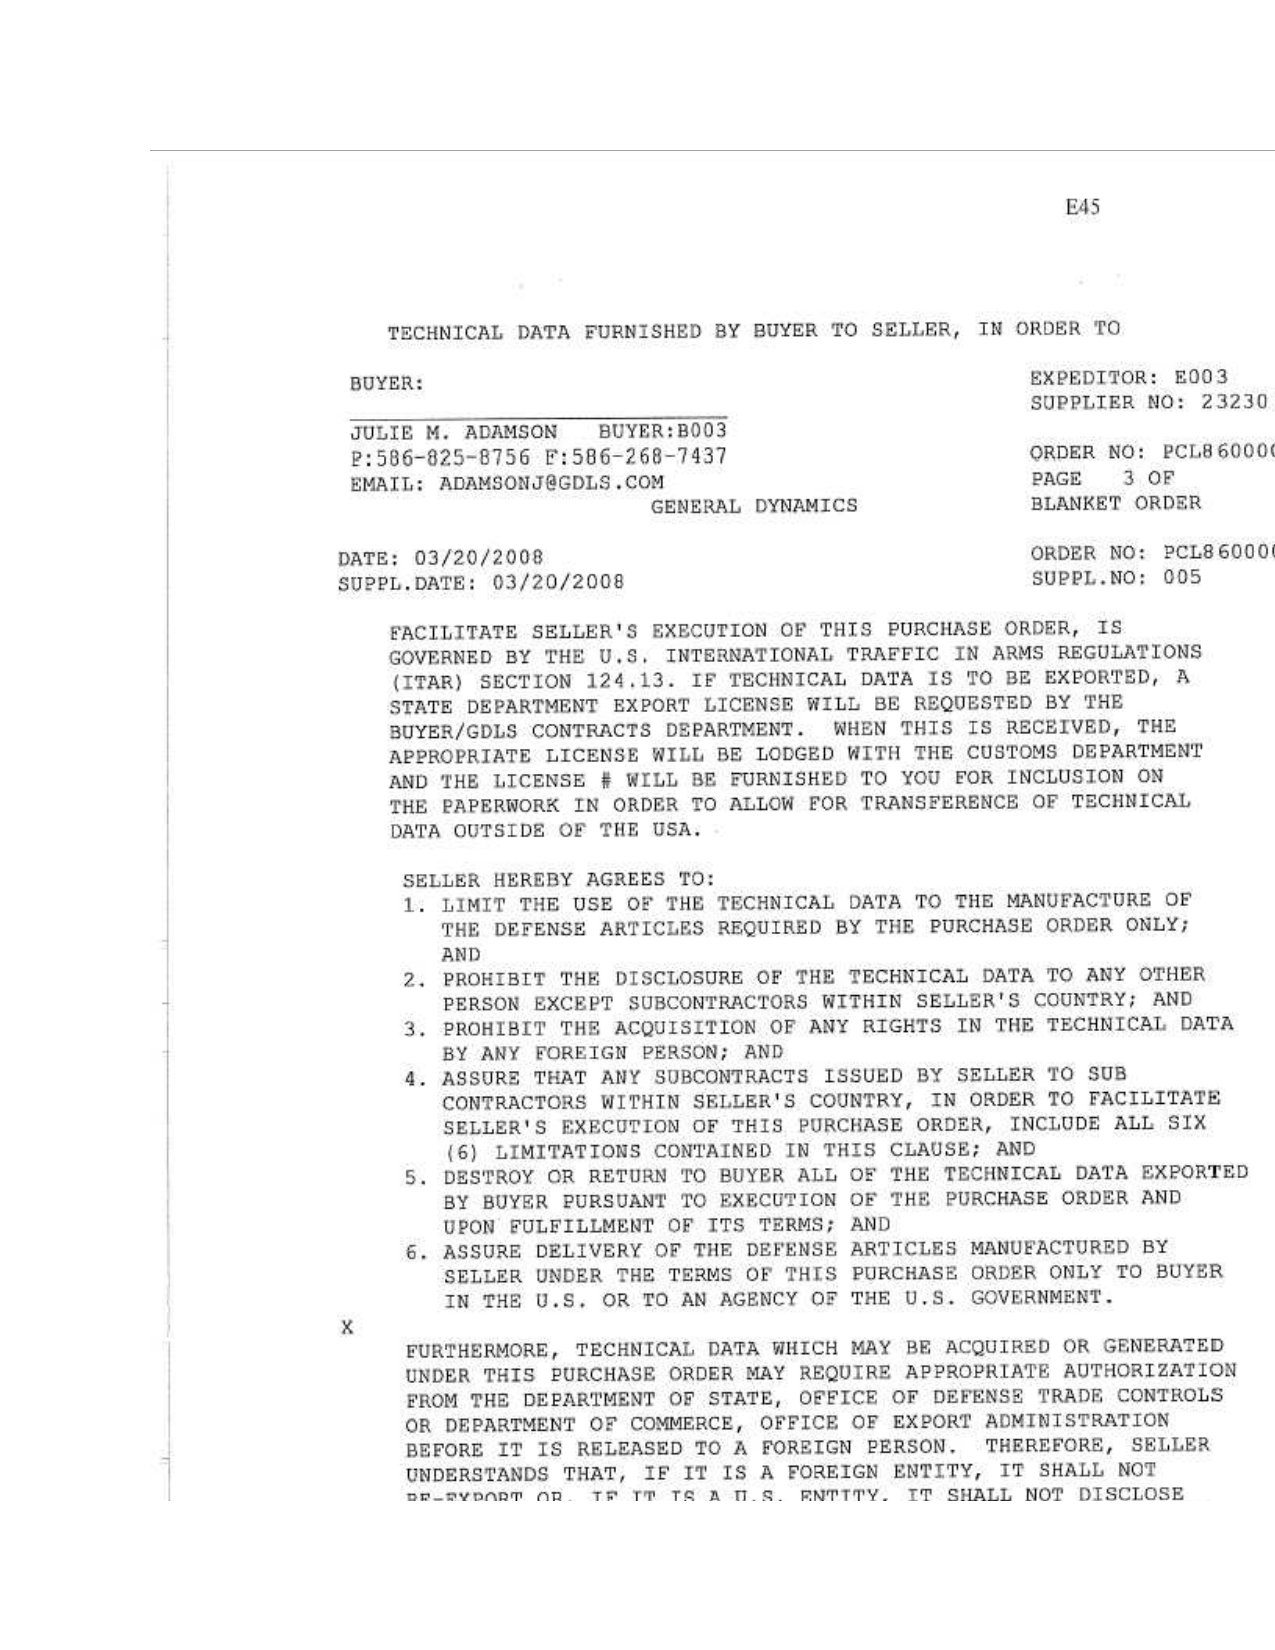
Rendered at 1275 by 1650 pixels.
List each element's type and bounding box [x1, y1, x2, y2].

picture [150, 150, 1275, 1501]
